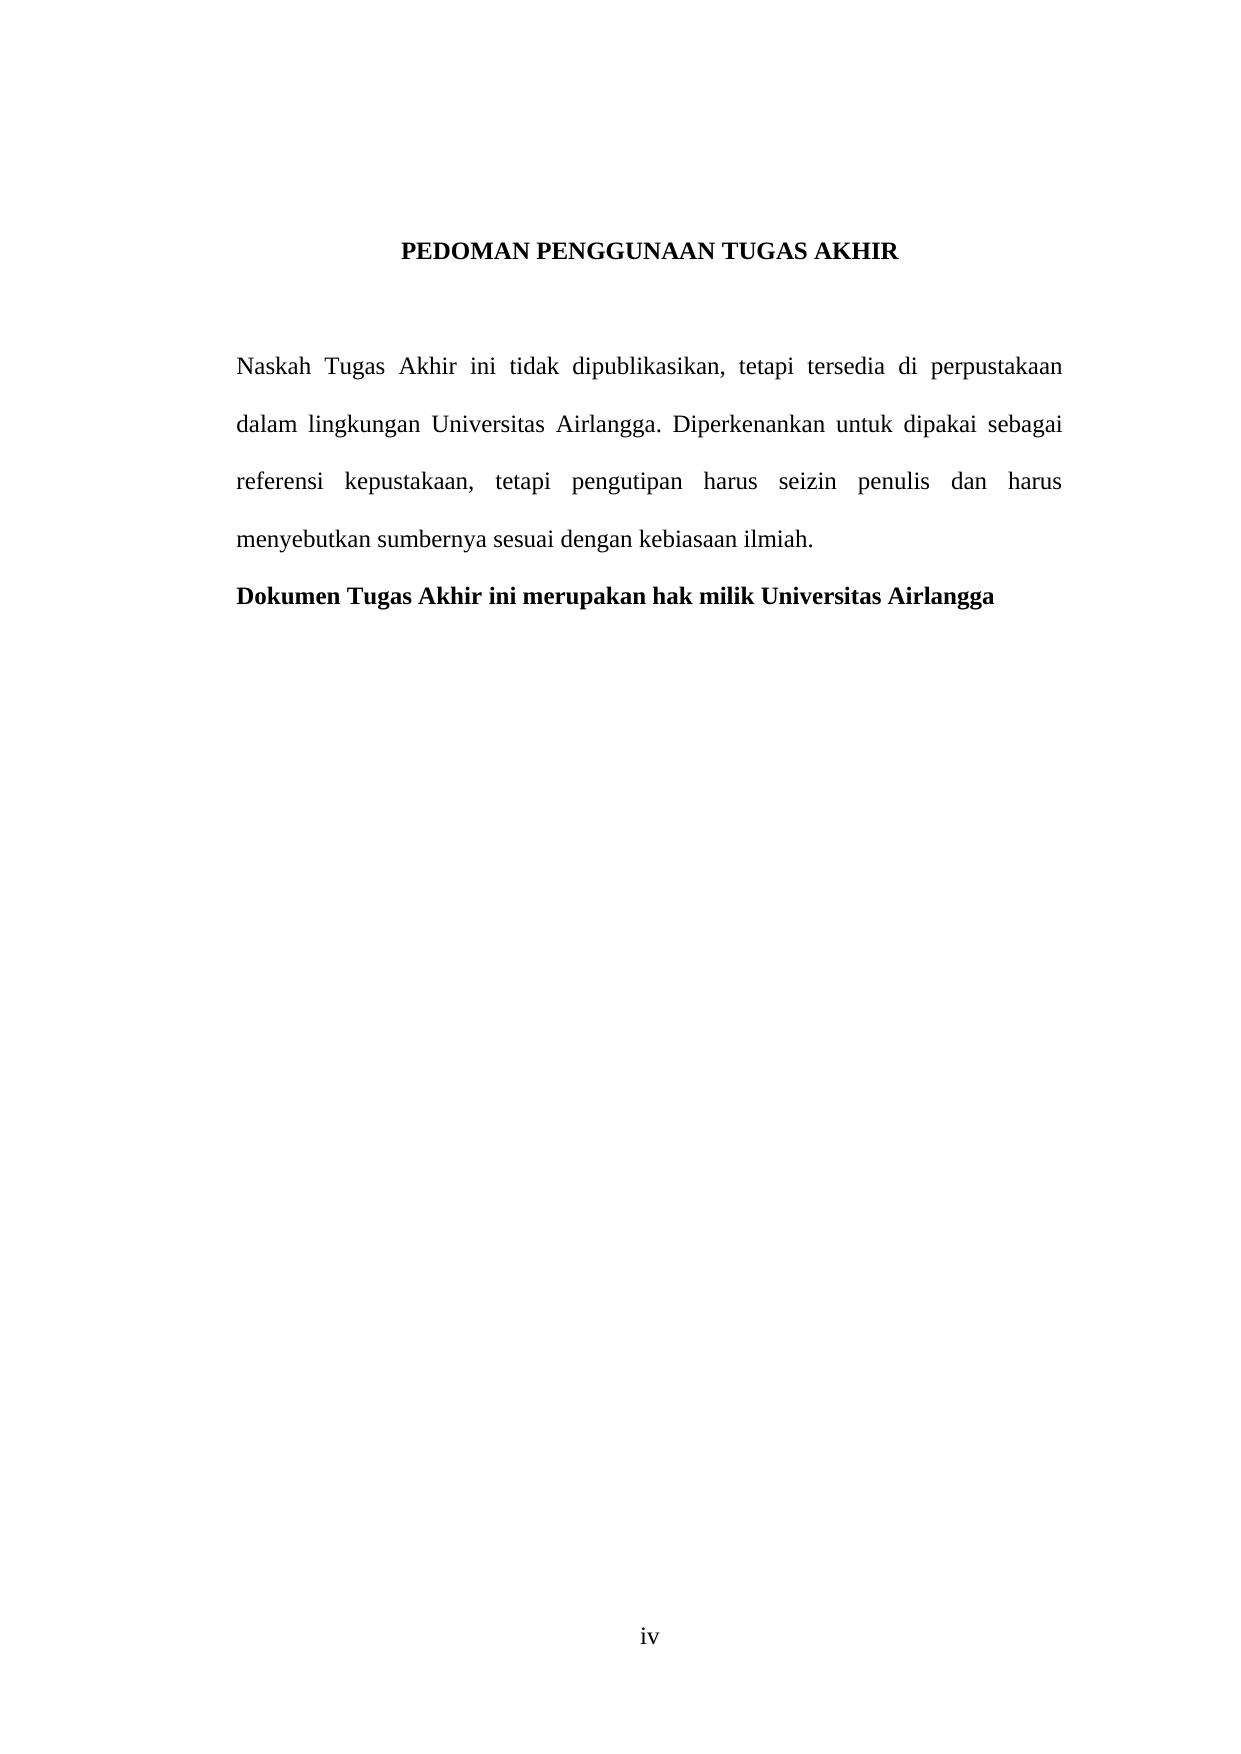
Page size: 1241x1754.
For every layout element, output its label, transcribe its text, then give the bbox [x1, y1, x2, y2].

text Naskah Tugas Akhir ini tidak dipublikasikan, tetapi tersedia di perpustakaan dalam lingkungan Universitas Airlangga. Diperkenankan untuk dipakai sebagai referensi kepustakaan, tetapi pengutipan harus seizin penulis dan harus menyebutkan sumbernya sesuai dengan kebiasaan ilmiah. [236, 351, 1063, 552]
text Dokumen Tugas Akhir ini merupakan hak milik Universitas Airlangga [236, 581, 1063, 610]
subtitle PEDOMAN PENGGUNAAN TUGAS AKHIR [236, 236, 1063, 265]
